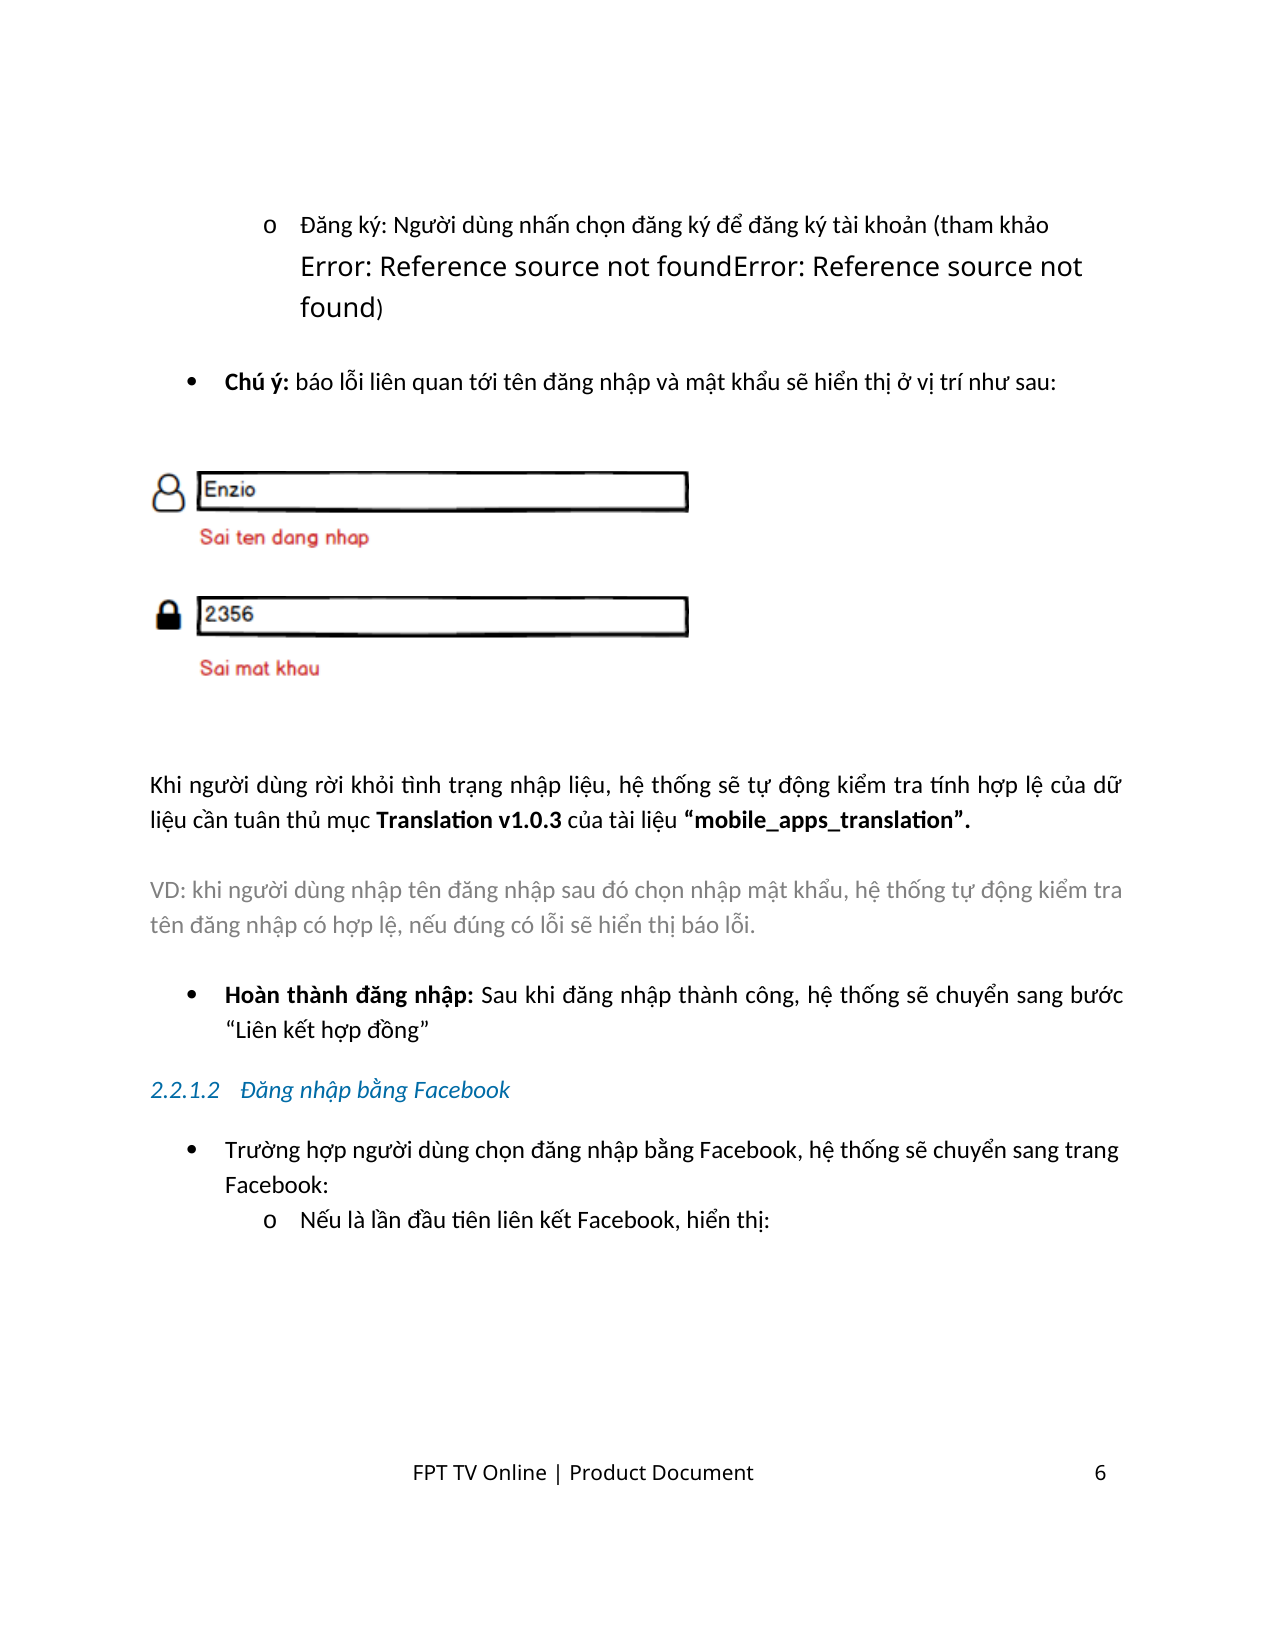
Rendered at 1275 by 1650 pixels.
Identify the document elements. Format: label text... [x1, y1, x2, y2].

subtitle Đăng nhập bằng Facebook [150, 1074, 1125, 1105]
list Nếu là lần đầu tiên liên kết Facebook, hiển thị: [262, 1204, 1125, 1236]
picture [150, 471, 689, 556]
text Khi người dùng rời khỏi tình trạng nhập liệu, hệ thống sẽ tự động kiểm tra tính hợp lệ của dữ liệu cần tuân thủ mục Translation v1.0.3 của tài liệu “mobile_apps_translation”. [150, 769, 1125, 835]
picture [150, 596, 689, 687]
list Chú ý: báo lỗi liên quan tới tên đăng nhập và mật khẩu sẽ hiển thị ở vị trí như sau: [187, 366, 1125, 397]
text VD: khi người dùng nhập tên đăng nhập sau đó chọn nhập mật khẩu, hệ thống tự động kiểm tra tên đăng nhập có hợp lệ, nếu đúng có lỗi sẽ hiển thị báo lỗi. [150, 874, 1125, 940]
list Hoàn thành đăng nhập: Sau khi đăng nhập thành công, hệ thống sẽ chuyển sang bước “Liên kết hợp đồng” [187, 979, 1125, 1045]
list Trường hợp người dùng chọn đăng nhập bằng Facebook, hệ thống sẽ chuyển sang trang Facebook: [187, 1134, 1125, 1200]
